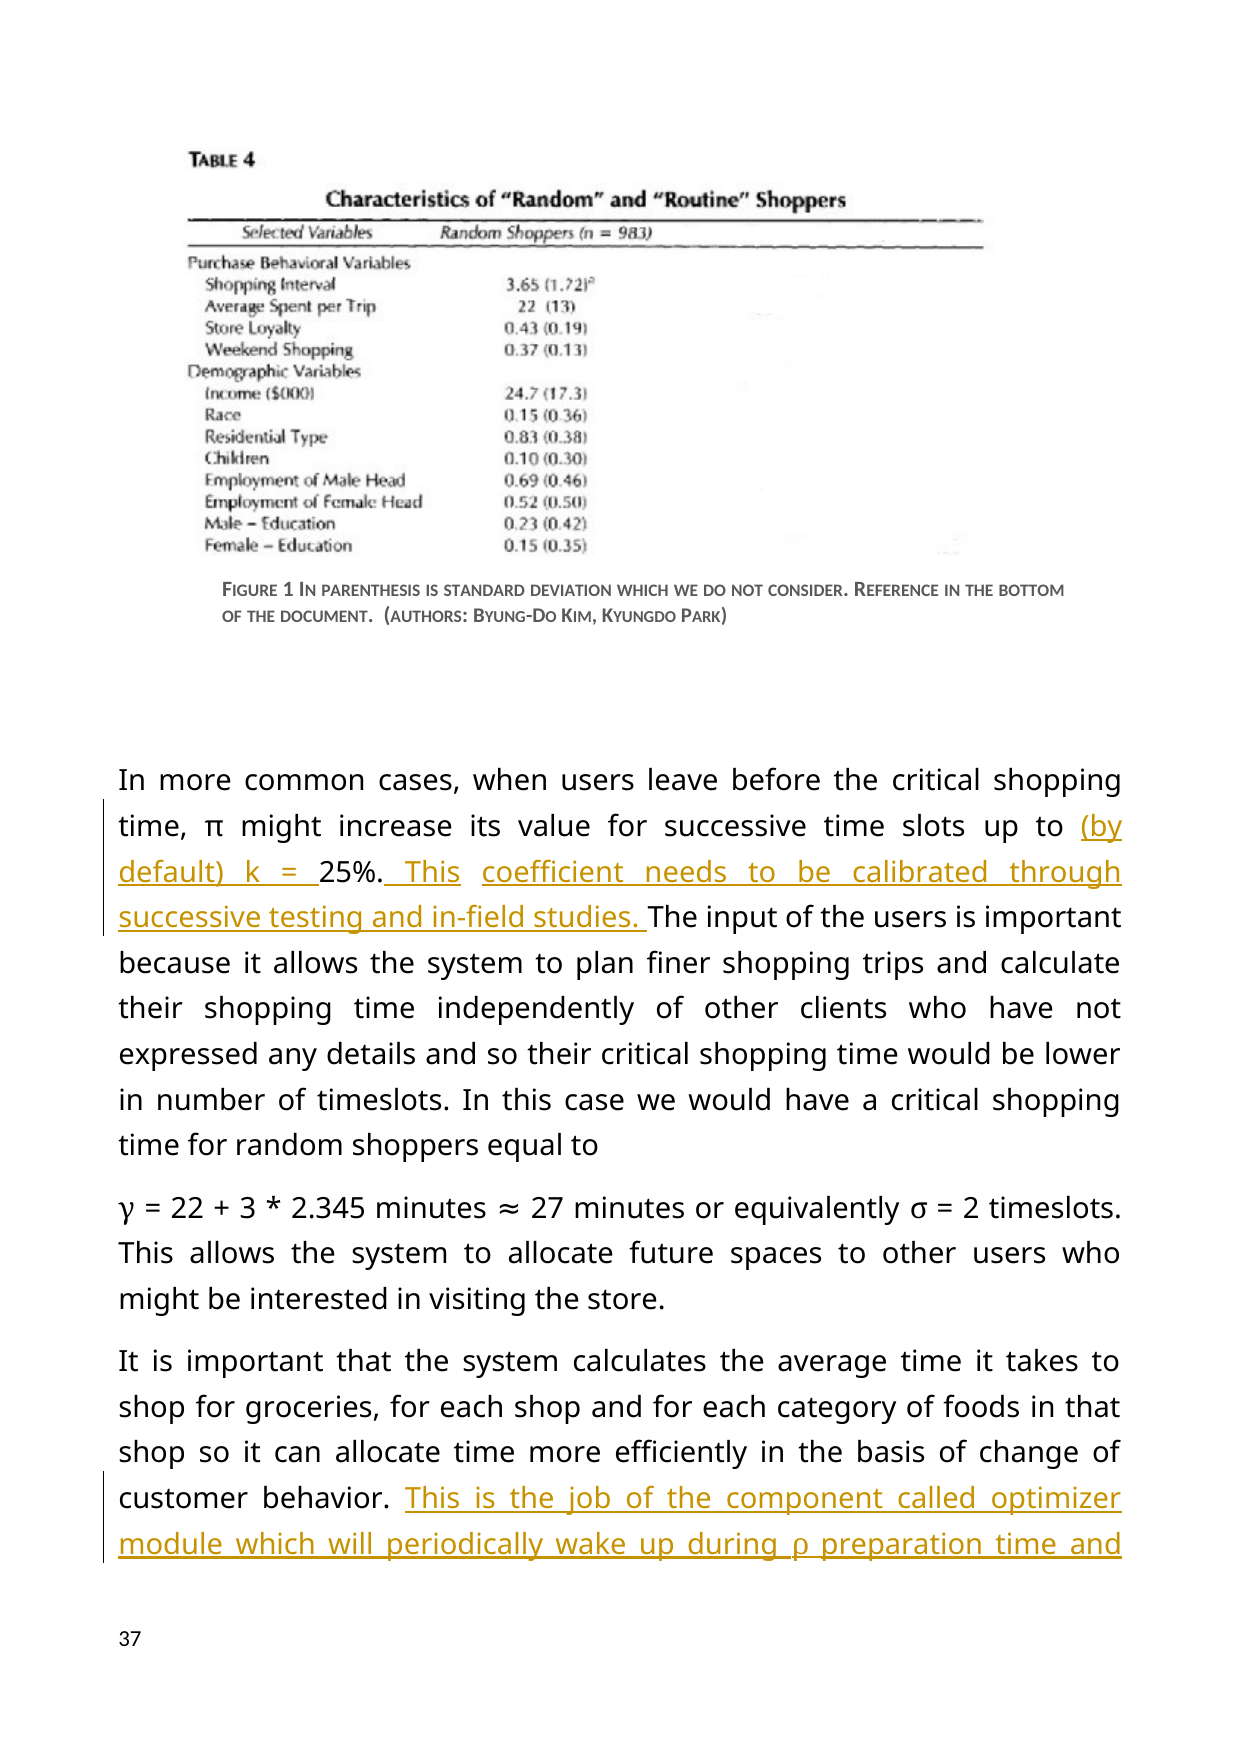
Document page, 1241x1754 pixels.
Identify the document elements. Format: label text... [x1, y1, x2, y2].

text γ = 22 + 3 * 2.345 minutes ≈ 27 minutes or equivalently σ = 2 timeslots. This allows the system to allocate future spaces to other users who might be interested in visiting the store. [118, 1187, 1122, 1318]
text In more common cases, when users leave before the critical shopping time, π might increase its value for successive time slots up to 25%. The input of the users is important because it allows the system to plan finer shopping trips and calculate their shopping time independently of other clients who have not expressed any details and so their critical shopping time would be lower in number of timeslots. In this case we would have a critical shopping time for random shoppers equal to [118, 759, 1122, 1164]
picture [173, 147, 1019, 556]
